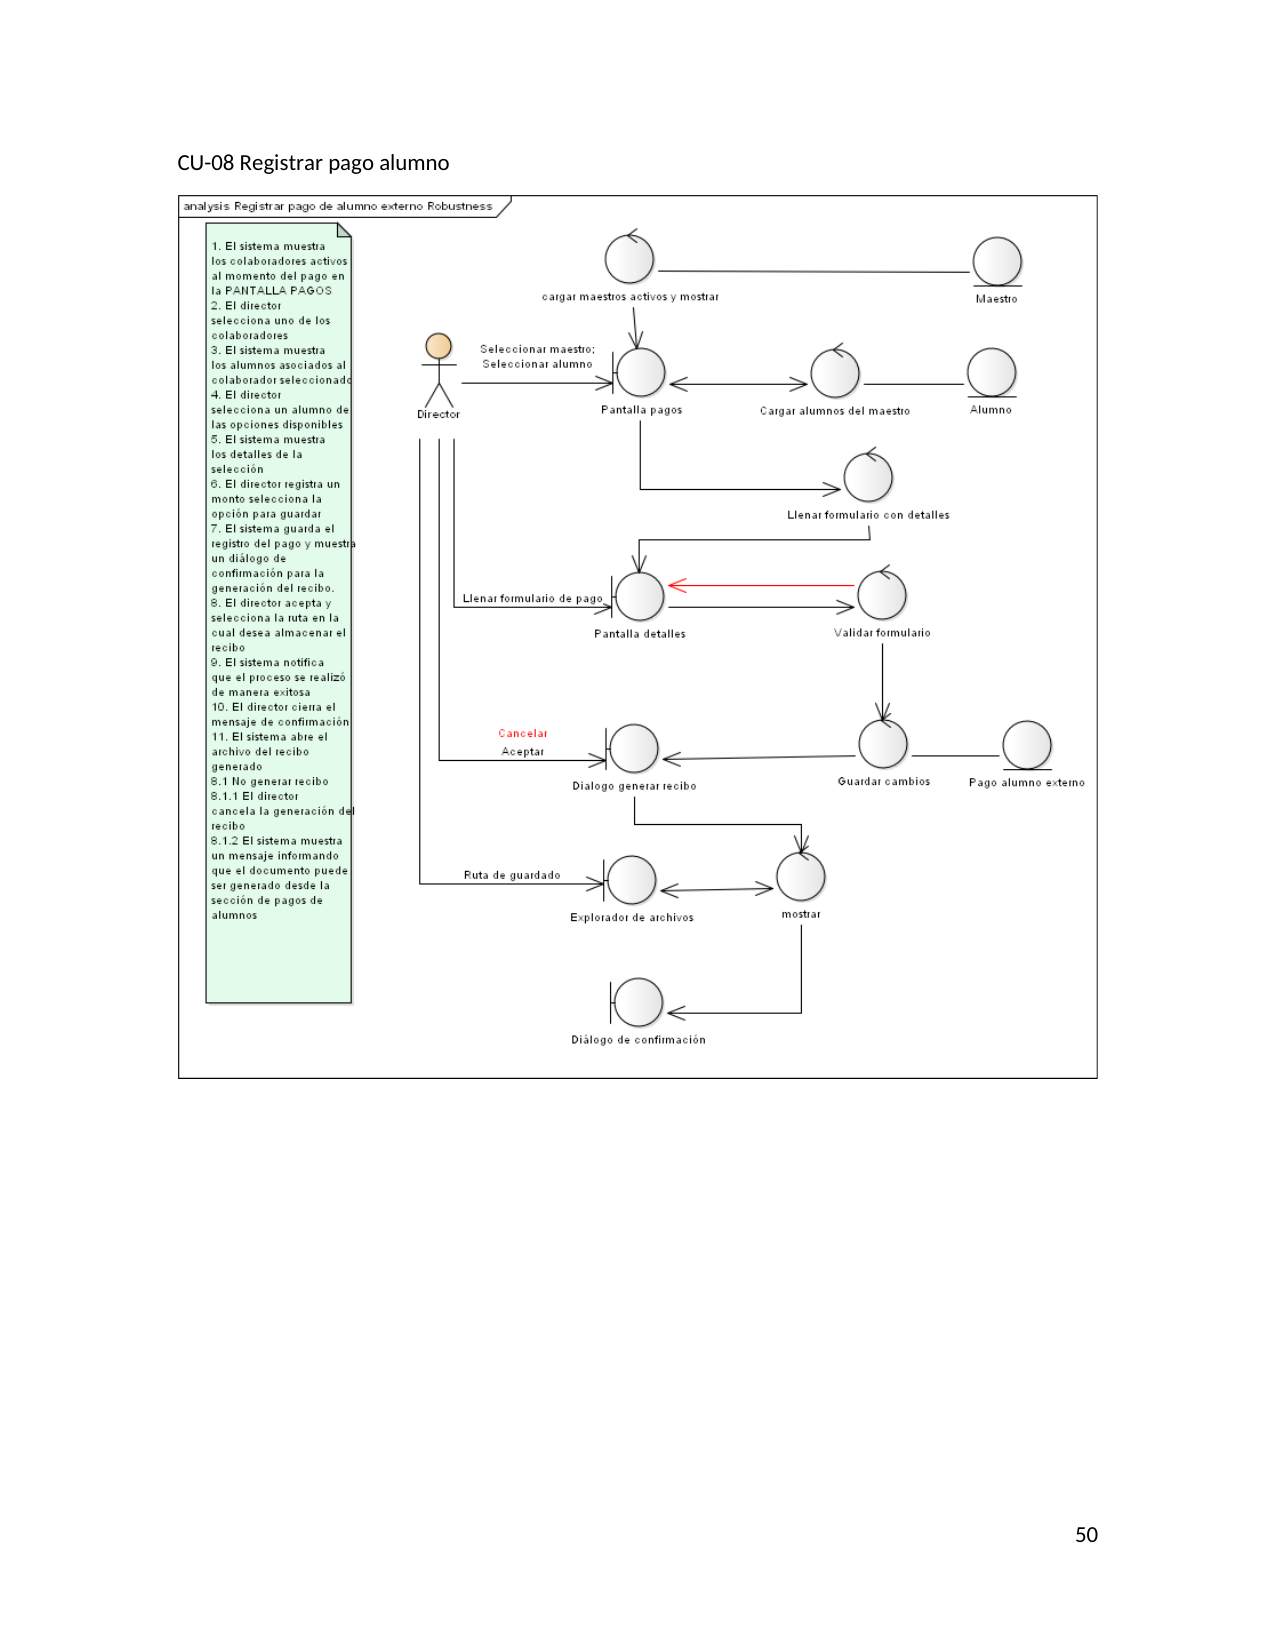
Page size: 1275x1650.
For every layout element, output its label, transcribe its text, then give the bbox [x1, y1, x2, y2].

text CU-08 Registrar pago alumno [177, 148, 1098, 176]
picture [177, 194, 1098, 1079]
